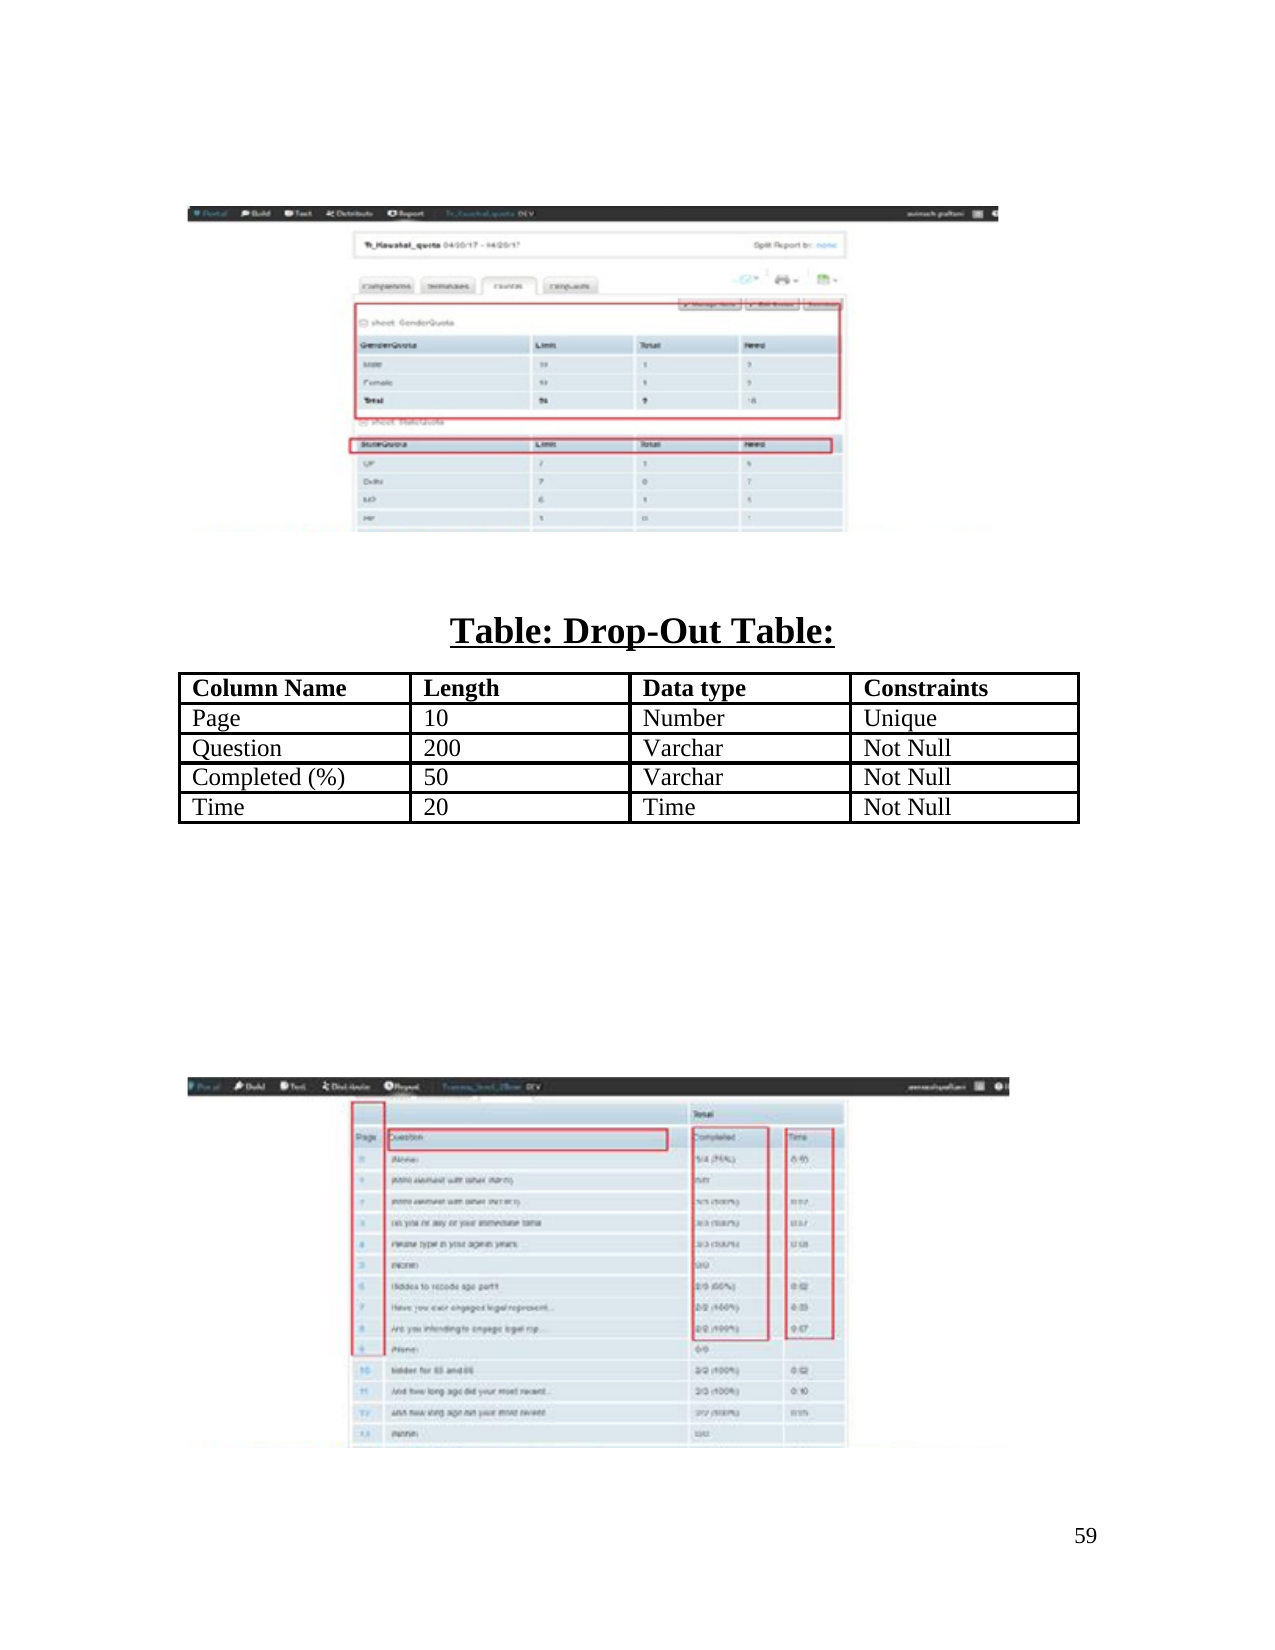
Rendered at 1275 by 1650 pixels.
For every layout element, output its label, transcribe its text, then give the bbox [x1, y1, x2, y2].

table_cell Number [632, 705, 849, 732]
table_cell Not Null [852, 794, 1077, 821]
text Table: Drop-Out Table: [187, 608, 1097, 652]
table_header Data type [632, 675, 849, 702]
picture [187, 206, 999, 532]
table_cell Varchar [632, 735, 849, 761]
table_cell Unique [852, 705, 1077, 732]
table_cell Not Null [852, 735, 1077, 761]
table_cell Varchar [632, 765, 849, 791]
table_header Column Name [181, 675, 409, 702]
table_cell Time [181, 794, 409, 821]
table_cell Time [632, 794, 849, 821]
table_cell 200 [412, 735, 628, 761]
table_cell 10 [412, 705, 628, 732]
table_cell 50 [412, 765, 628, 791]
table_cell Not Null [852, 765, 1077, 791]
table_header Length [412, 675, 628, 702]
table_header Constraints [852, 675, 1077, 702]
picture [187, 1077, 1010, 1448]
table_cell Question [181, 735, 409, 761]
table_cell 20 [412, 794, 628, 821]
table_cell Page [181, 705, 409, 732]
table_cell Completed (%) [181, 765, 409, 791]
